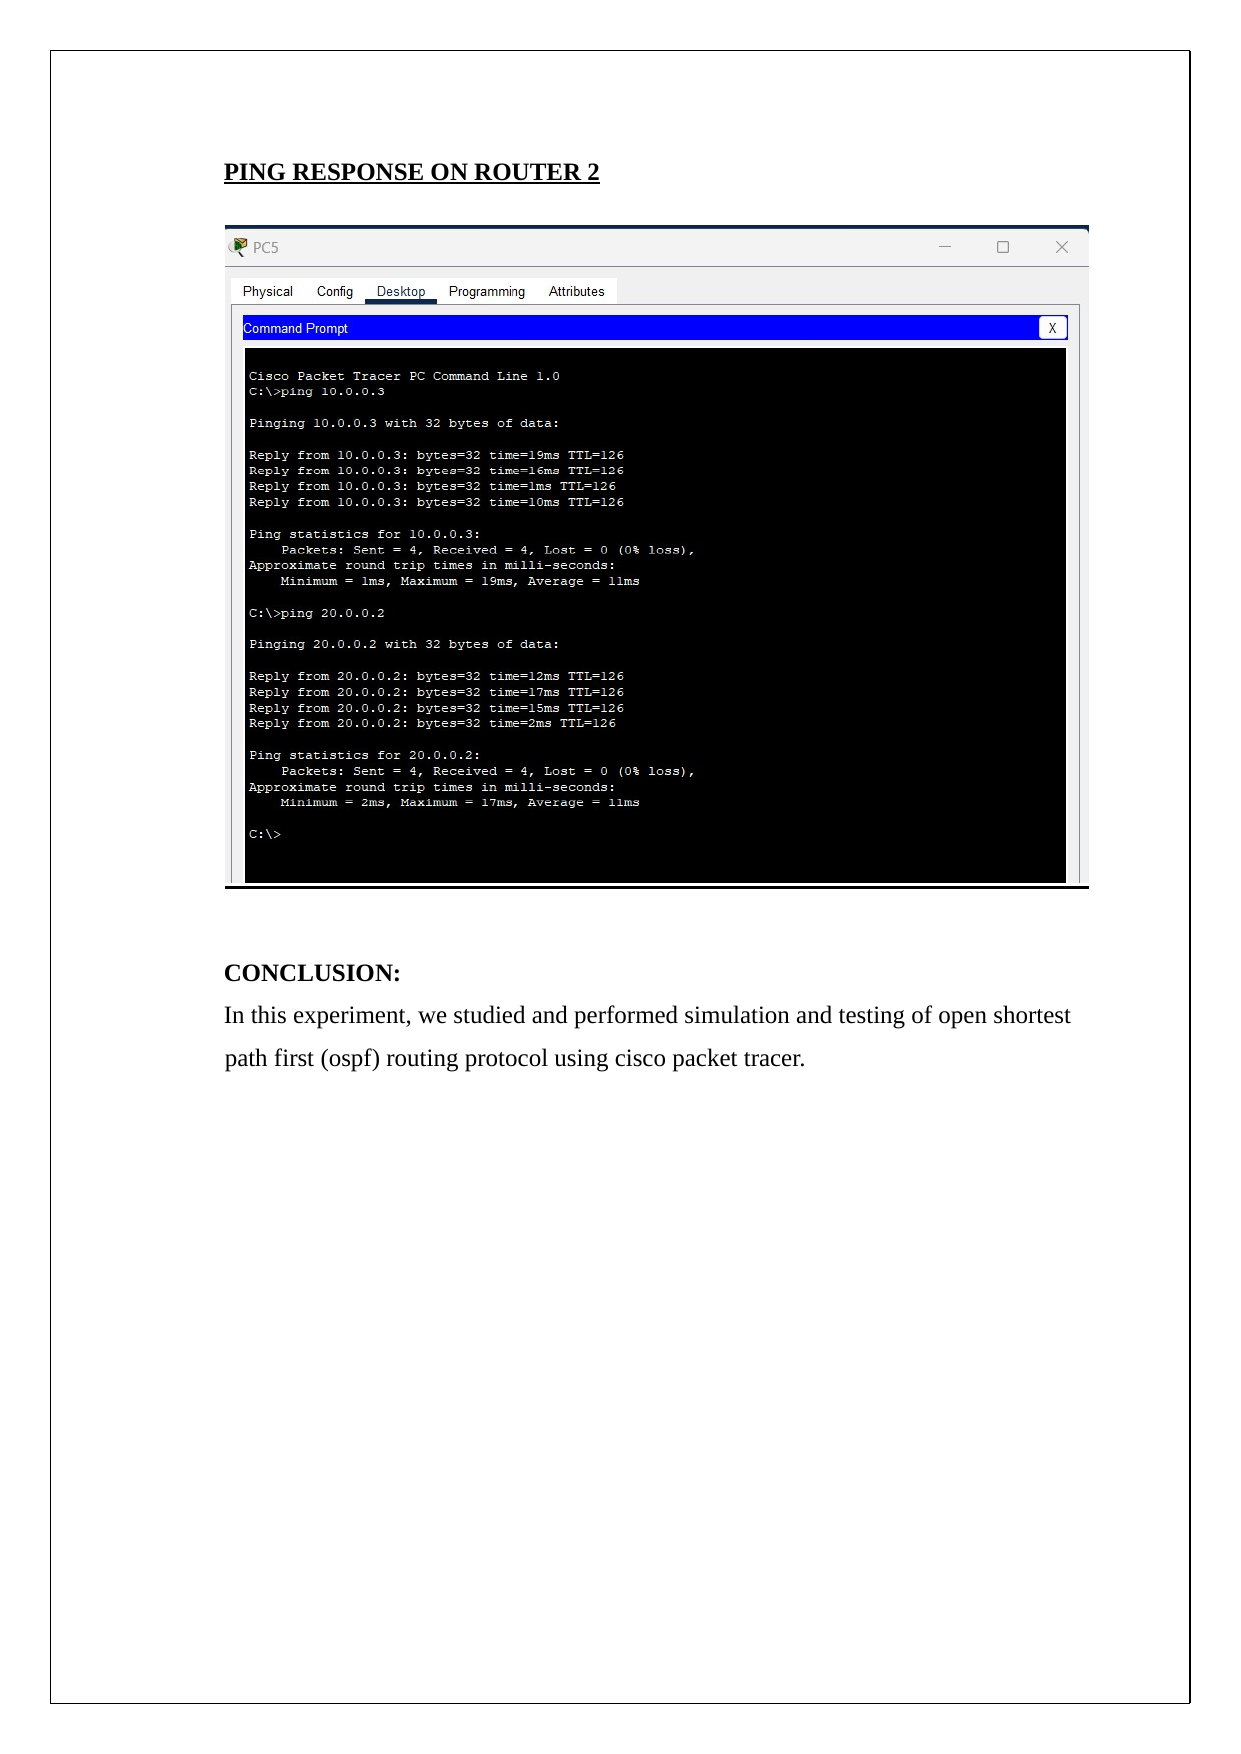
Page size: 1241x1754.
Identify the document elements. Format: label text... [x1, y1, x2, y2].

text In this experiment, we studied and performed simulation and testing of open shortest path first (ospf) routing protocol using cisco packet tracer. [223, 1000, 1097, 1071]
picture [225, 225, 1089, 883]
subtitle PING RESPONSE ON ROUTER 2 [223, 157, 1097, 186]
text CONCLUSION: [223, 958, 1097, 987]
